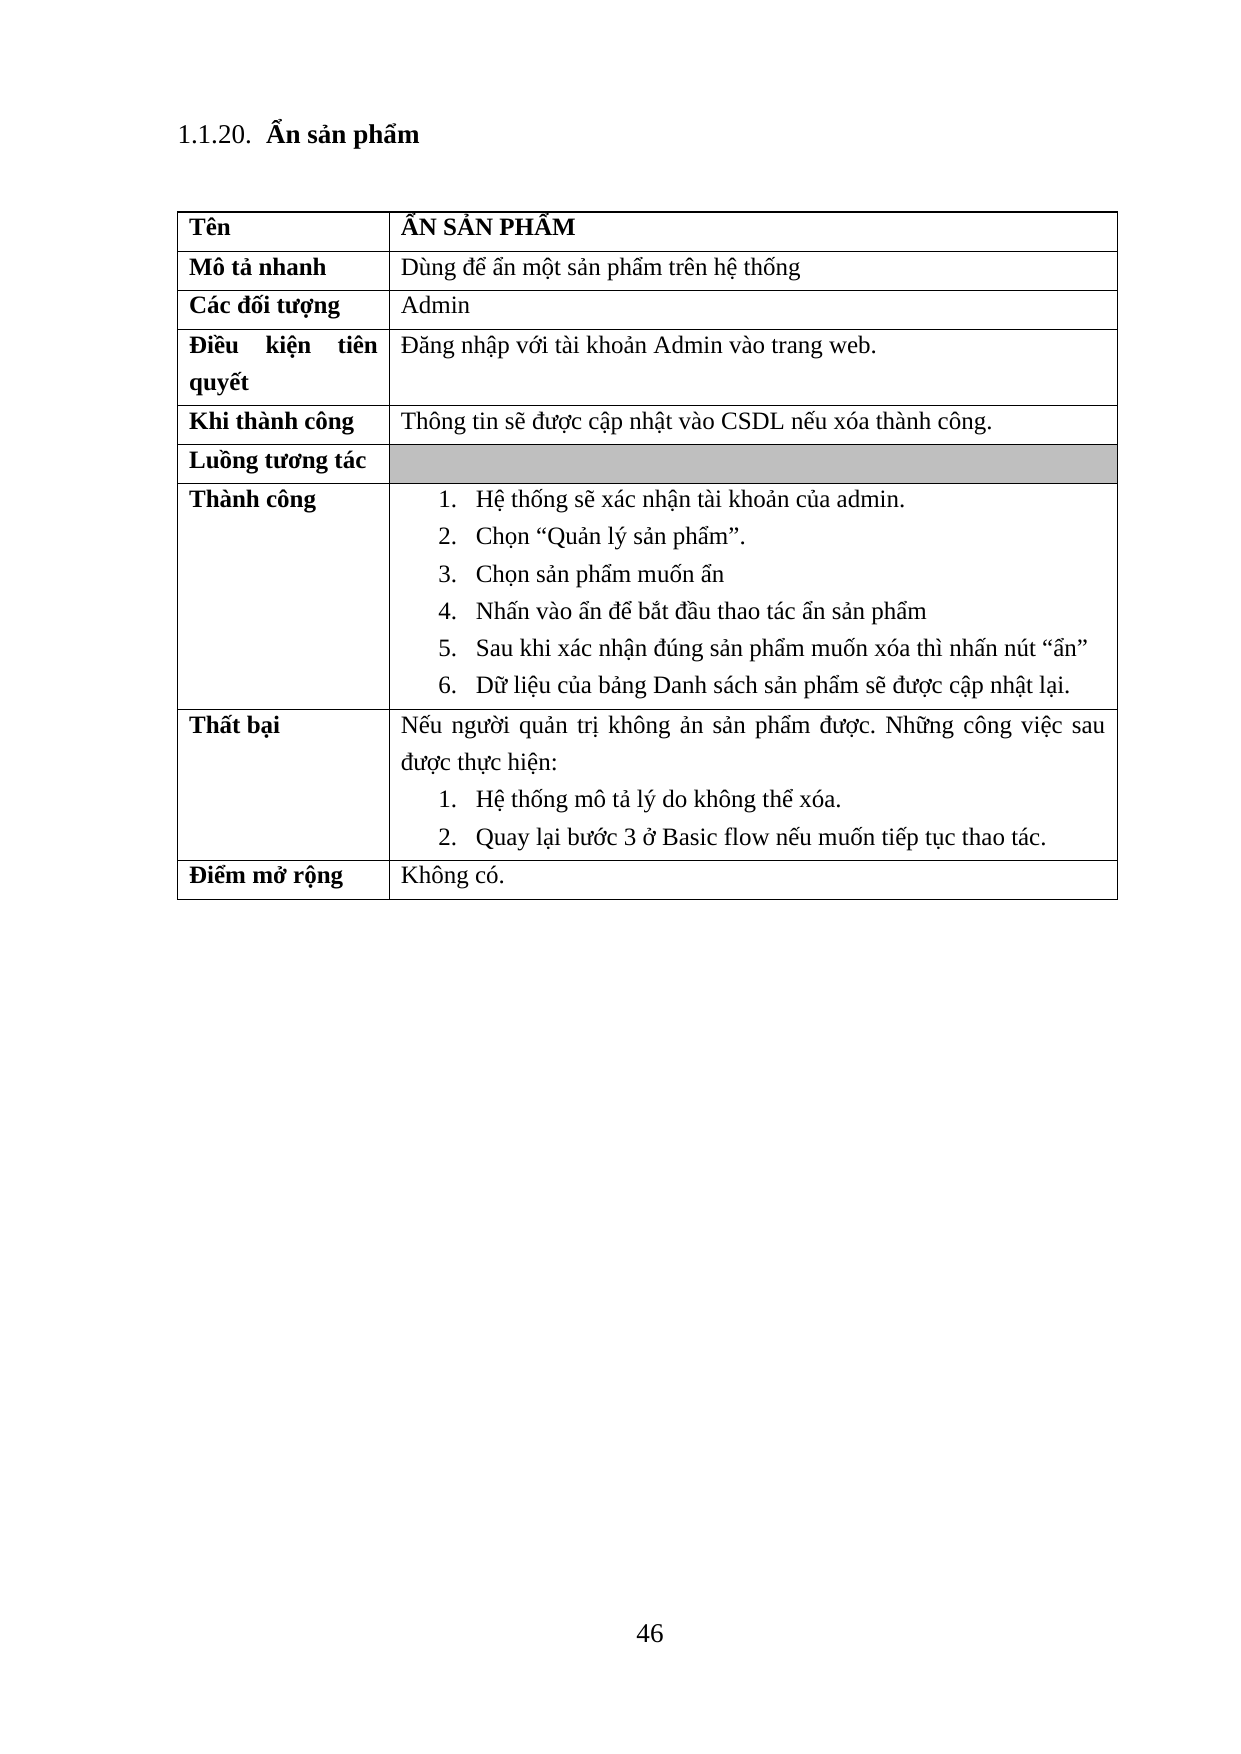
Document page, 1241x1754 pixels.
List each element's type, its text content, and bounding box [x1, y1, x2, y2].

table_cell Thông tin sẽ được cập nhật vào CSDL nếu xóa thành công. [390, 406, 1117, 444]
table_cell Hệ thống sẽ xác nhận tài khoản của admin. Chọn “Quản lý sản phẩm”. Chọn sản phẩm muốn ẩn Nhấn vào ẩn để bắt đầu thao tác ẩn sản phẩm Sau khi xác nhận đúng sản phẩm muốn xóa thì nhấn nút “ẩn” Dữ liệu của bảng Danh sách sản phẩm sẽ được cập nhật lại. [390, 484, 1117, 709]
table_cell Khi thành công [178, 406, 389, 444]
table_header ẨN SẢN PHẨM [390, 213, 1117, 251]
subtitle Ẩn sản phẩm [177, 118, 1122, 149]
table_cell Dùng để ẩn một sản phẩm trên hệ thống [390, 252, 1117, 289]
table_cell Điểm mở rộng [178, 861, 389, 899]
table_cell Thành công [178, 484, 389, 709]
table_cell Nếu người quản trị không ản sản phẩm được. Những công việc sau được thực hiện: Hệ thống mô tả lý do không thể xóa. Quay lại bước 3 ở Basic flow nếu muốn tiếp tục thao tác. [390, 710, 1117, 859]
table_cell [390, 445, 1117, 483]
table_cell Các đối tượng [178, 291, 389, 329]
table_cell Mô tả nhanh [178, 252, 389, 289]
table_cell Điều kiện tiên quyết [178, 330, 389, 405]
table_cell Thất bại [178, 710, 389, 859]
table_cell Đăng nhập với tài khoản Admin vào trang web. [390, 330, 1117, 405]
table_cell Luồng tương tác [178, 445, 389, 483]
table_cell Không có. [390, 861, 1117, 899]
table_header Tên [178, 213, 389, 251]
table_cell Admin [390, 291, 1117, 329]
